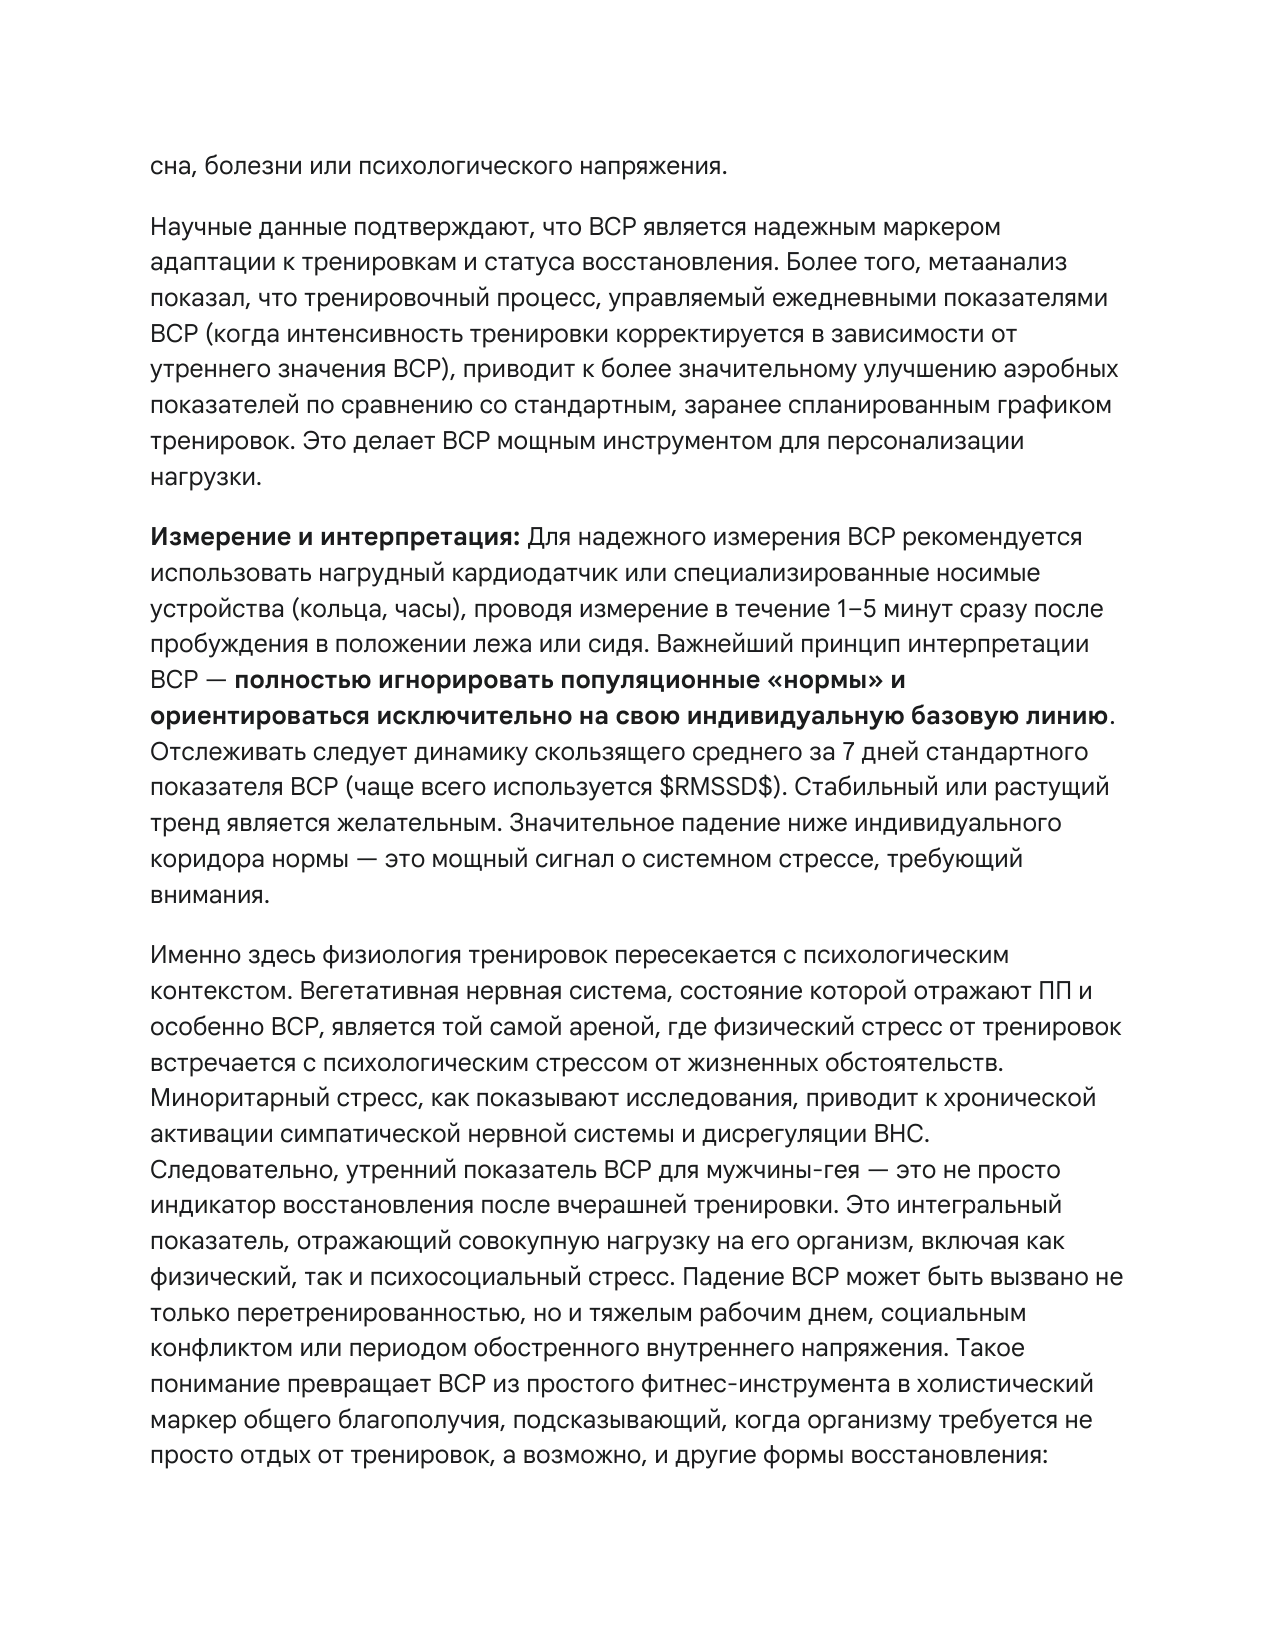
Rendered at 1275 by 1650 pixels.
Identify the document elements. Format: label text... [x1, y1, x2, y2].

text Научные данные подтверждают, что ВСР является надежным маркером адаптации к тренировкам и статуса восстановления. Более того, метаанализ показал, что тренировочный процесс, управляемый ежедневными показателями ВСР (когда интенсивность тренировки корректируется в зависимости от утреннего значения ВСР), приводит к более значительному улучшению аэробных показателей по сравнению со стандартным, заранее спланированным графиком тренировок. Это делает ВСР мощным инструментом для персонализации нагрузки. [150, 211, 1125, 492]
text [150, 150, 1125, 181]
text Измерение и интерпретация: Для надежного измерения ВСР рекомендуется использовать нагрудный кардиодатчик или специализированные носимые устройства (кольца, часы), проводя измерение в течение 1–5 минут сразу после пробуждения в положении лежа или сидя. Важнейший принцип интерпретации ВСР — полностью игнорировать популяционные «нормы» и ориентироваться исключительно на свою индивидуальную базовую линию. Отслеживать следует динамику скользящего среднего за 7 дней стандартного показателя ВСР (чаще всего используется $RMSSD$). Стабильный или растущий тренд является желательным. Значительное падение ниже индивидуального коридора нормы — это мощный сигнал о системном стрессе, требующий внимания. [150, 522, 1125, 910]
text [150, 939, 1125, 1471]
